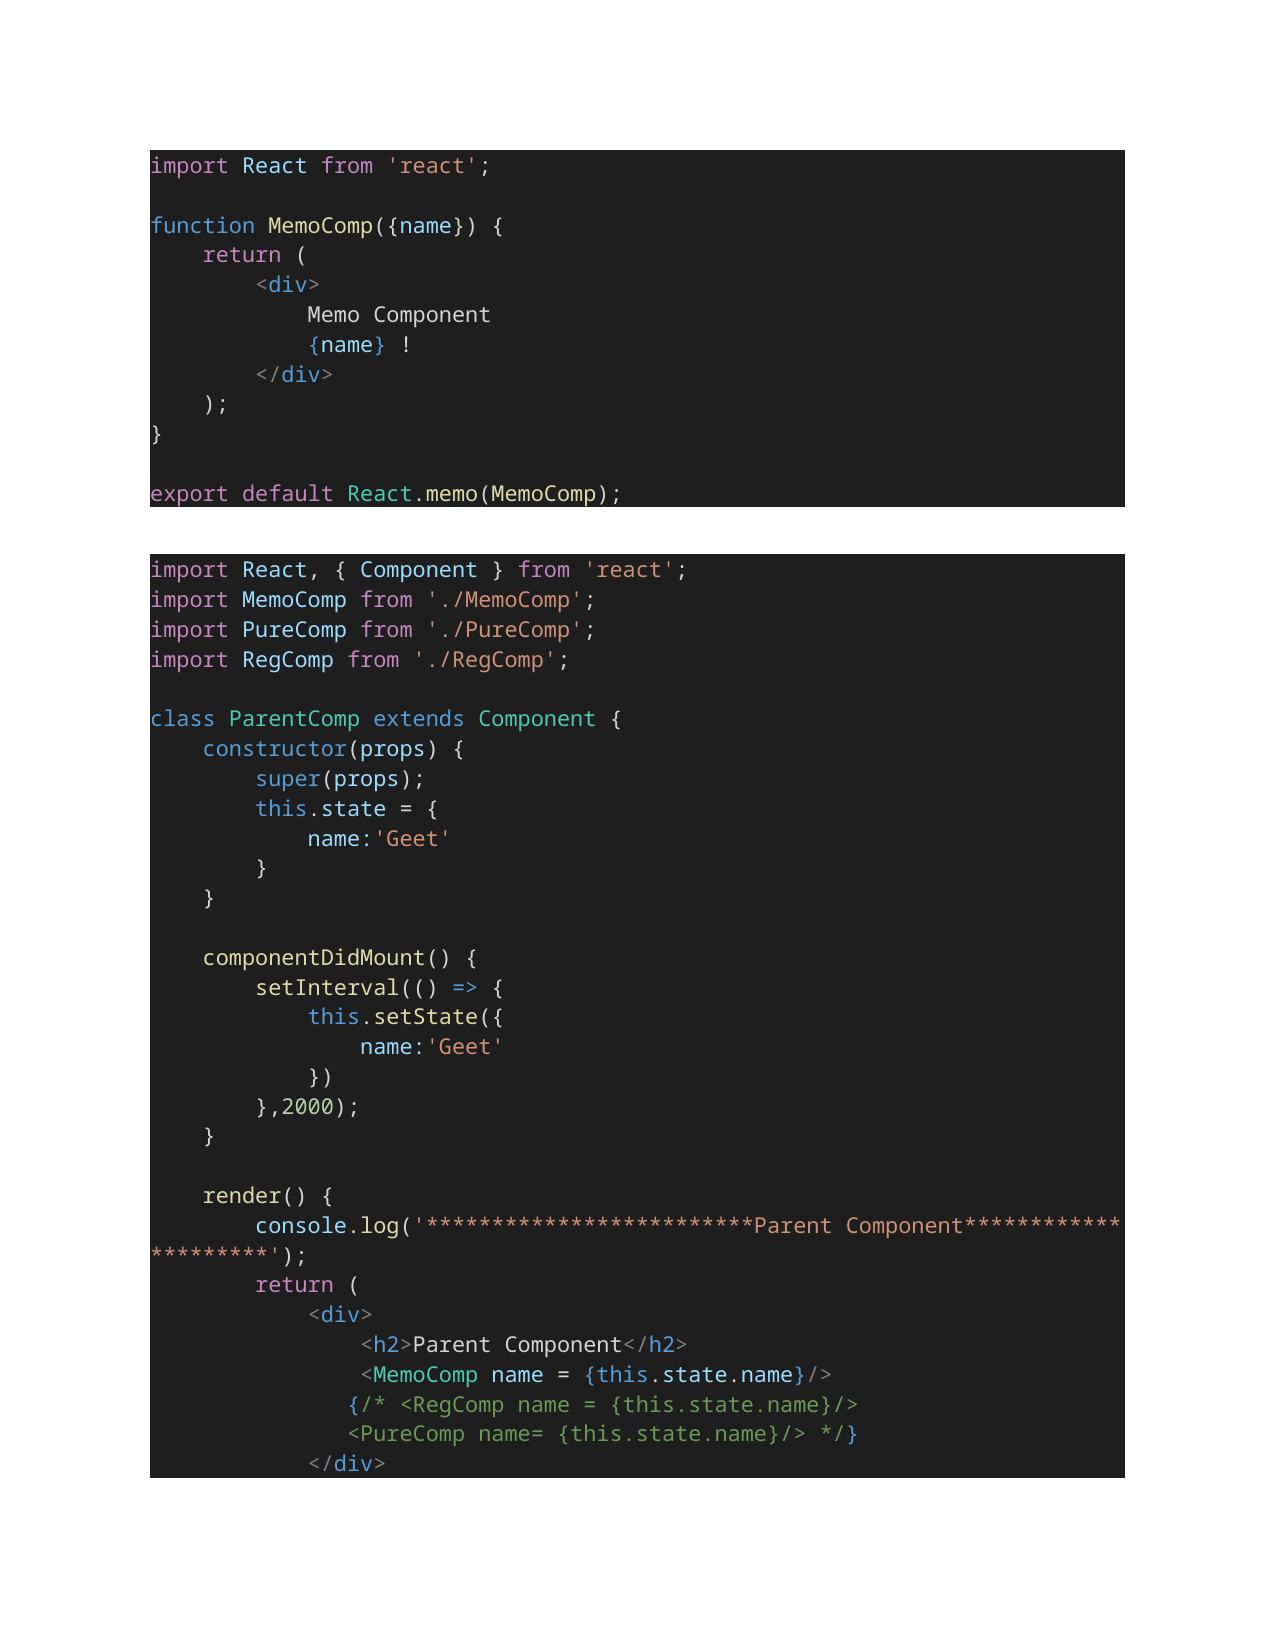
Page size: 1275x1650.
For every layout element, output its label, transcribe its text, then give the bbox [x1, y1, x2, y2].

text </div> [150, 358, 1125, 388]
text class ParentComp extends Component { [150, 703, 1125, 733]
text <MemoComp name = {this.state.name}/> [150, 1359, 1125, 1388]
text this.setState({ [150, 1001, 1125, 1031]
text } [150, 418, 1125, 448]
text } [150, 852, 1125, 882]
text componentDidMount() { [150, 942, 1125, 971]
text {name} ! [150, 329, 1125, 358]
text <h2>Parent Component</h2> [150, 1329, 1125, 1359]
text import MemoComp from './MemoComp'; [150, 584, 1125, 614]
text } [150, 882, 1125, 912]
text function MemoComp({name}) { [150, 209, 1125, 239]
text import React from 'react'; [150, 150, 1125, 180]
text Memo Component [150, 299, 1125, 329]
text },2000); [150, 1091, 1125, 1120]
text export default React.memo(MemoComp); [150, 478, 1125, 507]
text {/* <RegComp name = {this.state.name}/> [150, 1388, 1125, 1418]
text super(props); [150, 763, 1125, 793]
text <div> [150, 1299, 1125, 1329]
text return ( [150, 239, 1125, 269]
text constructor(props) { [150, 733, 1125, 763]
text <div> [150, 269, 1125, 299]
text this.state = { [150, 793, 1125, 822]
text import PureComp from './PureComp'; [150, 614, 1125, 644]
text <PureComp name= {this.state.name}/> */} [150, 1418, 1125, 1448]
text }) [150, 1061, 1125, 1091]
text name:'Geet' [150, 1031, 1125, 1061]
text </div> [150, 1448, 1125, 1478]
text setInterval(() => { [150, 971, 1125, 1001]
text console.log('*************************Parent Component*********************'); [150, 1210, 1125, 1269]
text return ( [150, 1269, 1125, 1299]
text name:'Geet' [150, 822, 1125, 852]
text } [150, 1120, 1125, 1150]
text import RegComp from './RegComp'; [150, 644, 1125, 673]
text ); [150, 388, 1125, 418]
text render() { [150, 1180, 1125, 1210]
text import React, { Component } from 'react'; [150, 554, 1125, 584]
